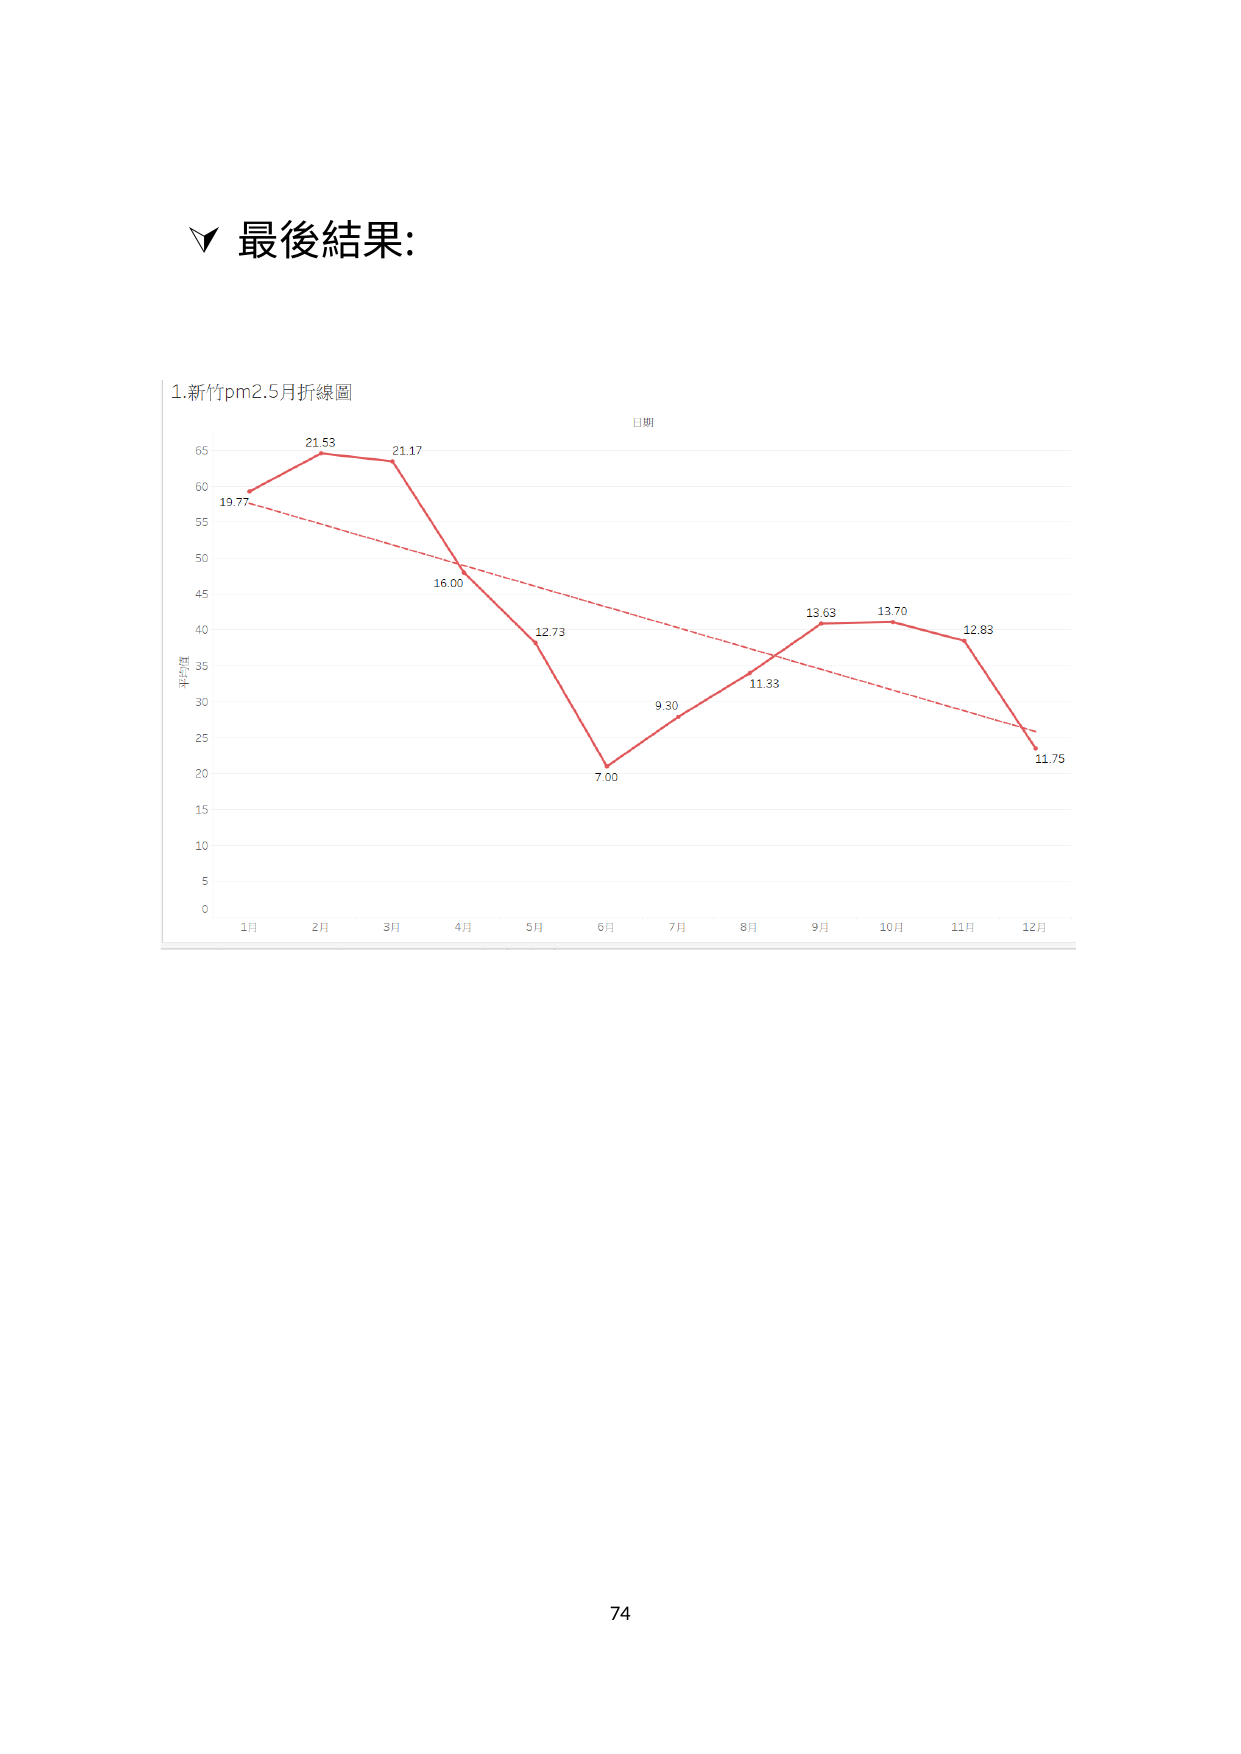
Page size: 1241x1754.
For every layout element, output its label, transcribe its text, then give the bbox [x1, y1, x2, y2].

list 最後結果: [187, 200, 1053, 275]
